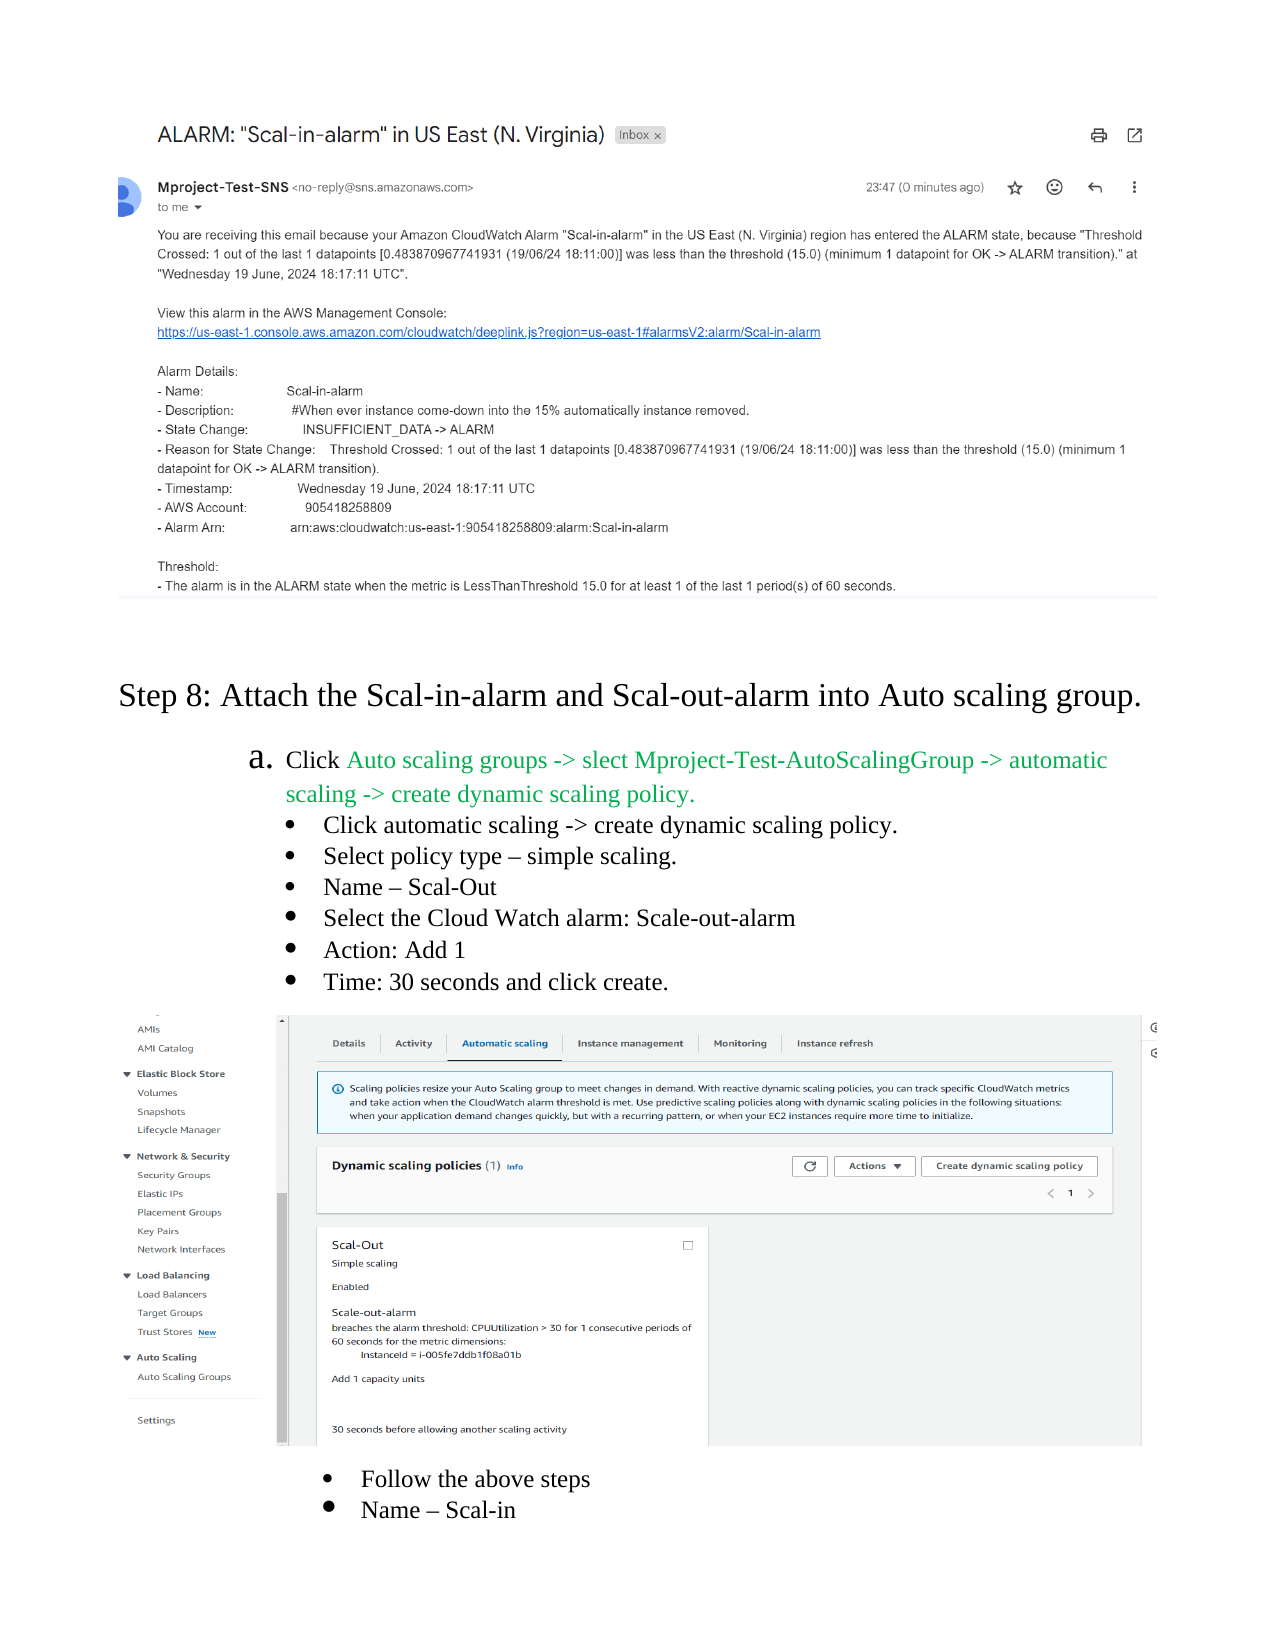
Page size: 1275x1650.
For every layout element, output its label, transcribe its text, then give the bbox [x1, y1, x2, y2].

picture [118, 1015, 1157, 1446]
text Step 8: Attach the Scal-in-alarm and Scal-out-alarm into Auto scaling group. [118, 675, 1157, 713]
list Select policy type – simple scaling. [286, 841, 1157, 869]
list Click automatic scaling -> create dynamic scaling policy. [286, 810, 1157, 838]
list Name – Scal-Out [286, 872, 1157, 901]
list Time: 30 seconds and click create. [286, 967, 1157, 996]
list Follow the above steps [323, 1464, 1157, 1493]
list Name – Scal-in [323, 1495, 1157, 1526]
list Select the Cloud Watch alarm: Scale-out-alarm [286, 903, 1157, 932]
list Action: Add 1 [286, 935, 1157, 964]
list Click Auto scaling groups -> slect Mproject-Test-AutoScalingGroup -> automatic scaling -> create dynamic scaling policy. [248, 733, 1157, 807]
picture [118, 118, 1157, 599]
